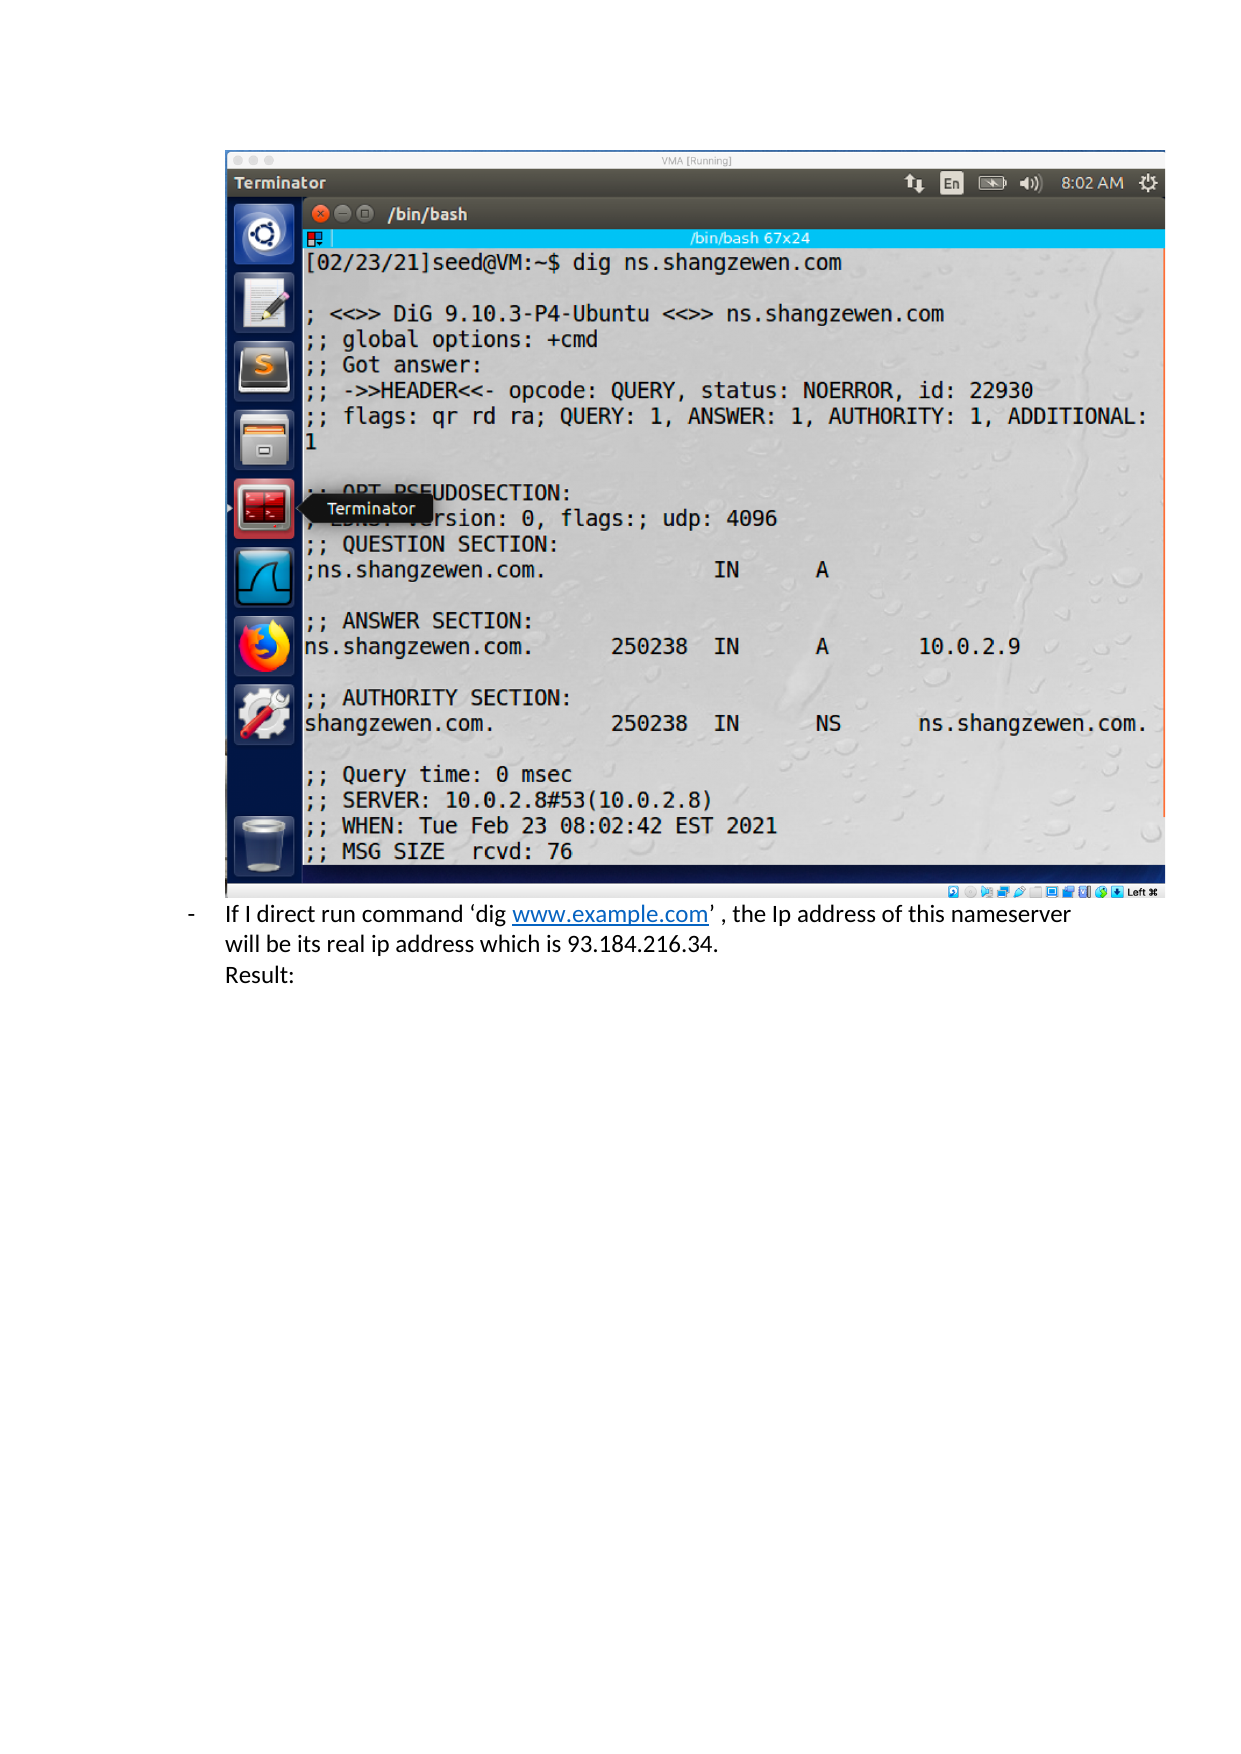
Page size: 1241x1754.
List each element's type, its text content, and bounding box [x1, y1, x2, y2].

picture [701, 236, 707, 243]
picture [729, 236, 735, 243]
picture [225, 150, 1166, 898]
picture [721, 233, 730, 243]
picture [802, 233, 809, 243]
list Result: [225, 959, 1090, 989]
picture [693, 233, 702, 243]
picture [308, 233, 321, 246]
list If I direct run command ‘dig www.example.com’ , the Ip address of this nameserver will be its real ip address which is 93.184.216.34. [187, 898, 1090, 959]
